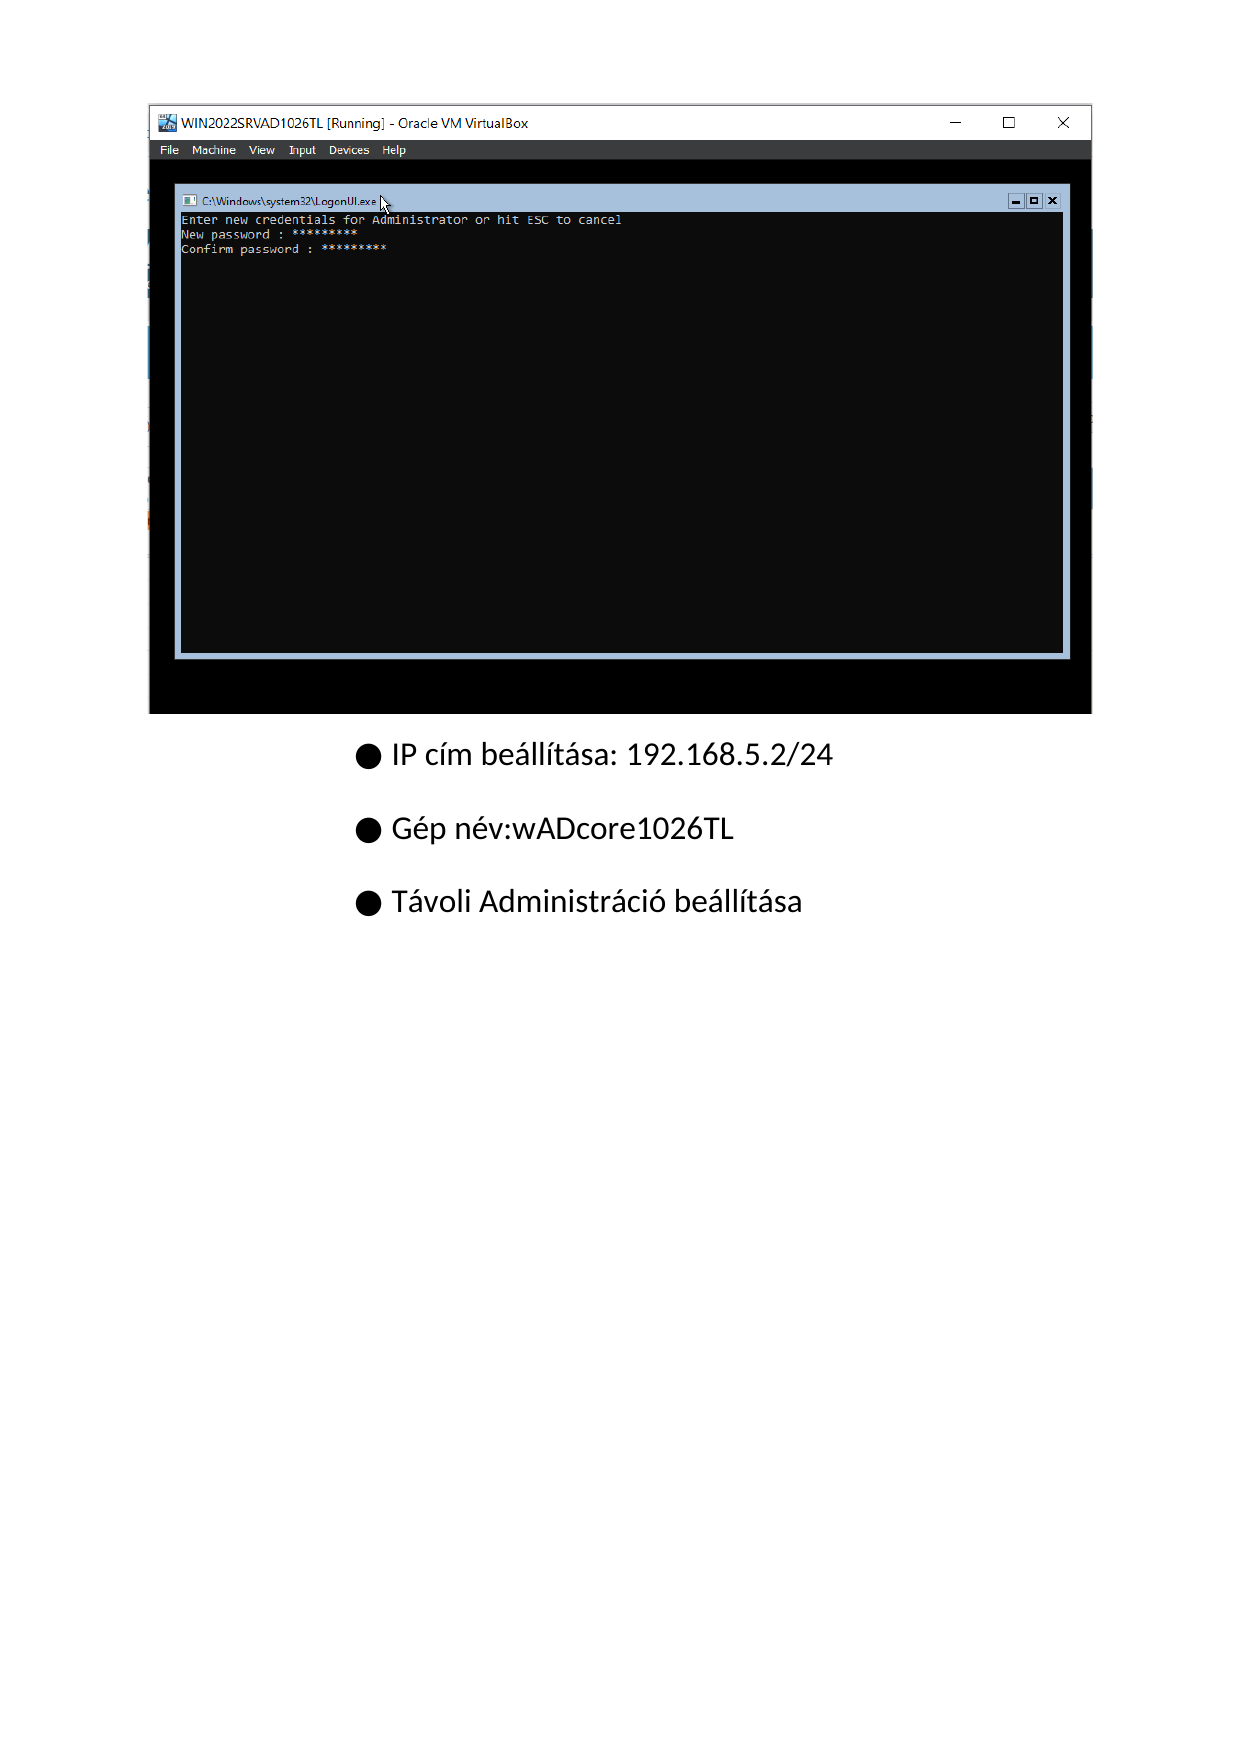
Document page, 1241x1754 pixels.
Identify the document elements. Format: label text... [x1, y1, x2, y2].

list Távoli Administráció beállítása [354, 863, 1093, 932]
list IP cím beállítása: 192.168.5.2/24 [354, 716, 1093, 784]
list Gép név:wADcore1026TL [354, 790, 1093, 858]
picture [147, 103, 1093, 714]
